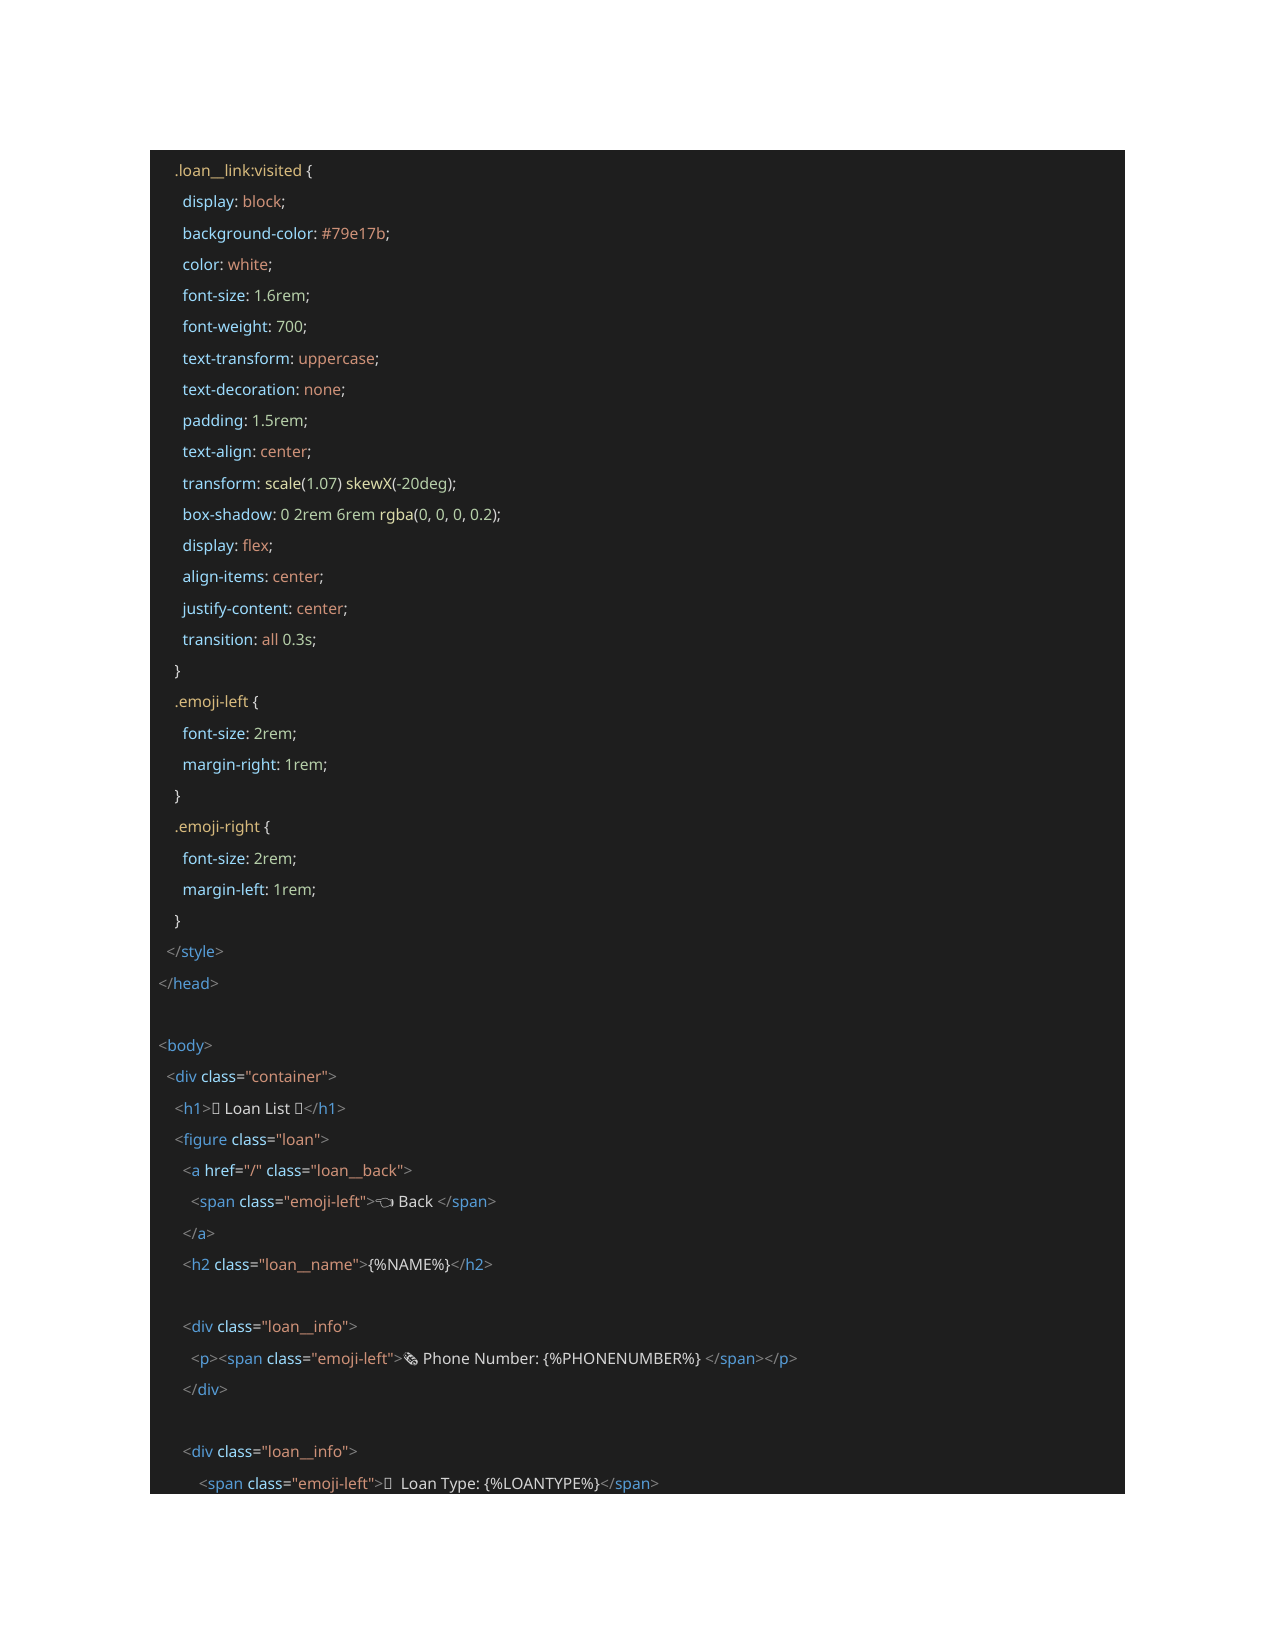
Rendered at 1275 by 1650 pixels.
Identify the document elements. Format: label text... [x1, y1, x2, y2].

text display: block; [150, 181, 1125, 212]
text background-color: #79e17b; [150, 212, 1125, 244]
text <div class="loan__info"> [150, 1306, 1125, 1337]
text <a href="/" class="loan__back"> [150, 1150, 1125, 1181]
text <span class="emoji-left">💸 Loan Type: {%LOANTYPE%}</span> [150, 1462, 1125, 1494]
text <h1>💸 Loan List 💸</h1> [150, 1087, 1125, 1119]
text } [150, 900, 1125, 931]
text transform: scale(1.07) skewX(-20deg); [150, 462, 1125, 494]
text .emoji-left { [150, 681, 1125, 712]
text box-shadow: 0 2rem 6rem rgba(0, 0, 0, 0.2); [150, 494, 1125, 525]
text </a> [150, 1212, 1125, 1244]
text <span class="emoji-left">👈 Back </span> [150, 1181, 1125, 1212]
text .emoji-right { [150, 806, 1125, 837]
text <h2 class="loan__name">{%NAME%}</h2> [150, 1244, 1125, 1275]
text margin-left: 1rem; [150, 869, 1125, 900]
text font-size: 1.6rem; [150, 275, 1125, 306]
text <div class="container"> [150, 1056, 1125, 1087]
text justify-content: center; [150, 587, 1125, 619]
text align-items: center; [150, 556, 1125, 587]
text font-size: 2rem; [150, 712, 1125, 744]
text <div class="loan__info"> [150, 1431, 1125, 1462]
text color: white; [150, 244, 1125, 275]
text text-align: center; [150, 431, 1125, 462]
text text-decoration: none; [150, 369, 1125, 400]
text padding: 1.5rem; [150, 400, 1125, 431]
text text-transform: uppercase; [150, 337, 1125, 369]
text <p><span class="emoji-left">🗞 Phone Number: {%PHONENUMBER%} </span></p> [150, 1337, 1125, 1369]
text .loan__link:visited { [150, 150, 1125, 181]
text margin-right: 1rem; [150, 744, 1125, 775]
text </style> [150, 931, 1125, 962]
text display: flex; [150, 525, 1125, 556]
text transition: all 0.3s; [150, 619, 1125, 650]
text <figure class="loan"> [150, 1119, 1125, 1150]
text } [150, 650, 1125, 681]
text font-weight: 700; [150, 306, 1125, 337]
text <body> [150, 1025, 1125, 1056]
text </head> [150, 962, 1125, 994]
text </div> [150, 1369, 1125, 1400]
text font-size: 2rem; [150, 837, 1125, 869]
text } [150, 775, 1125, 806]
